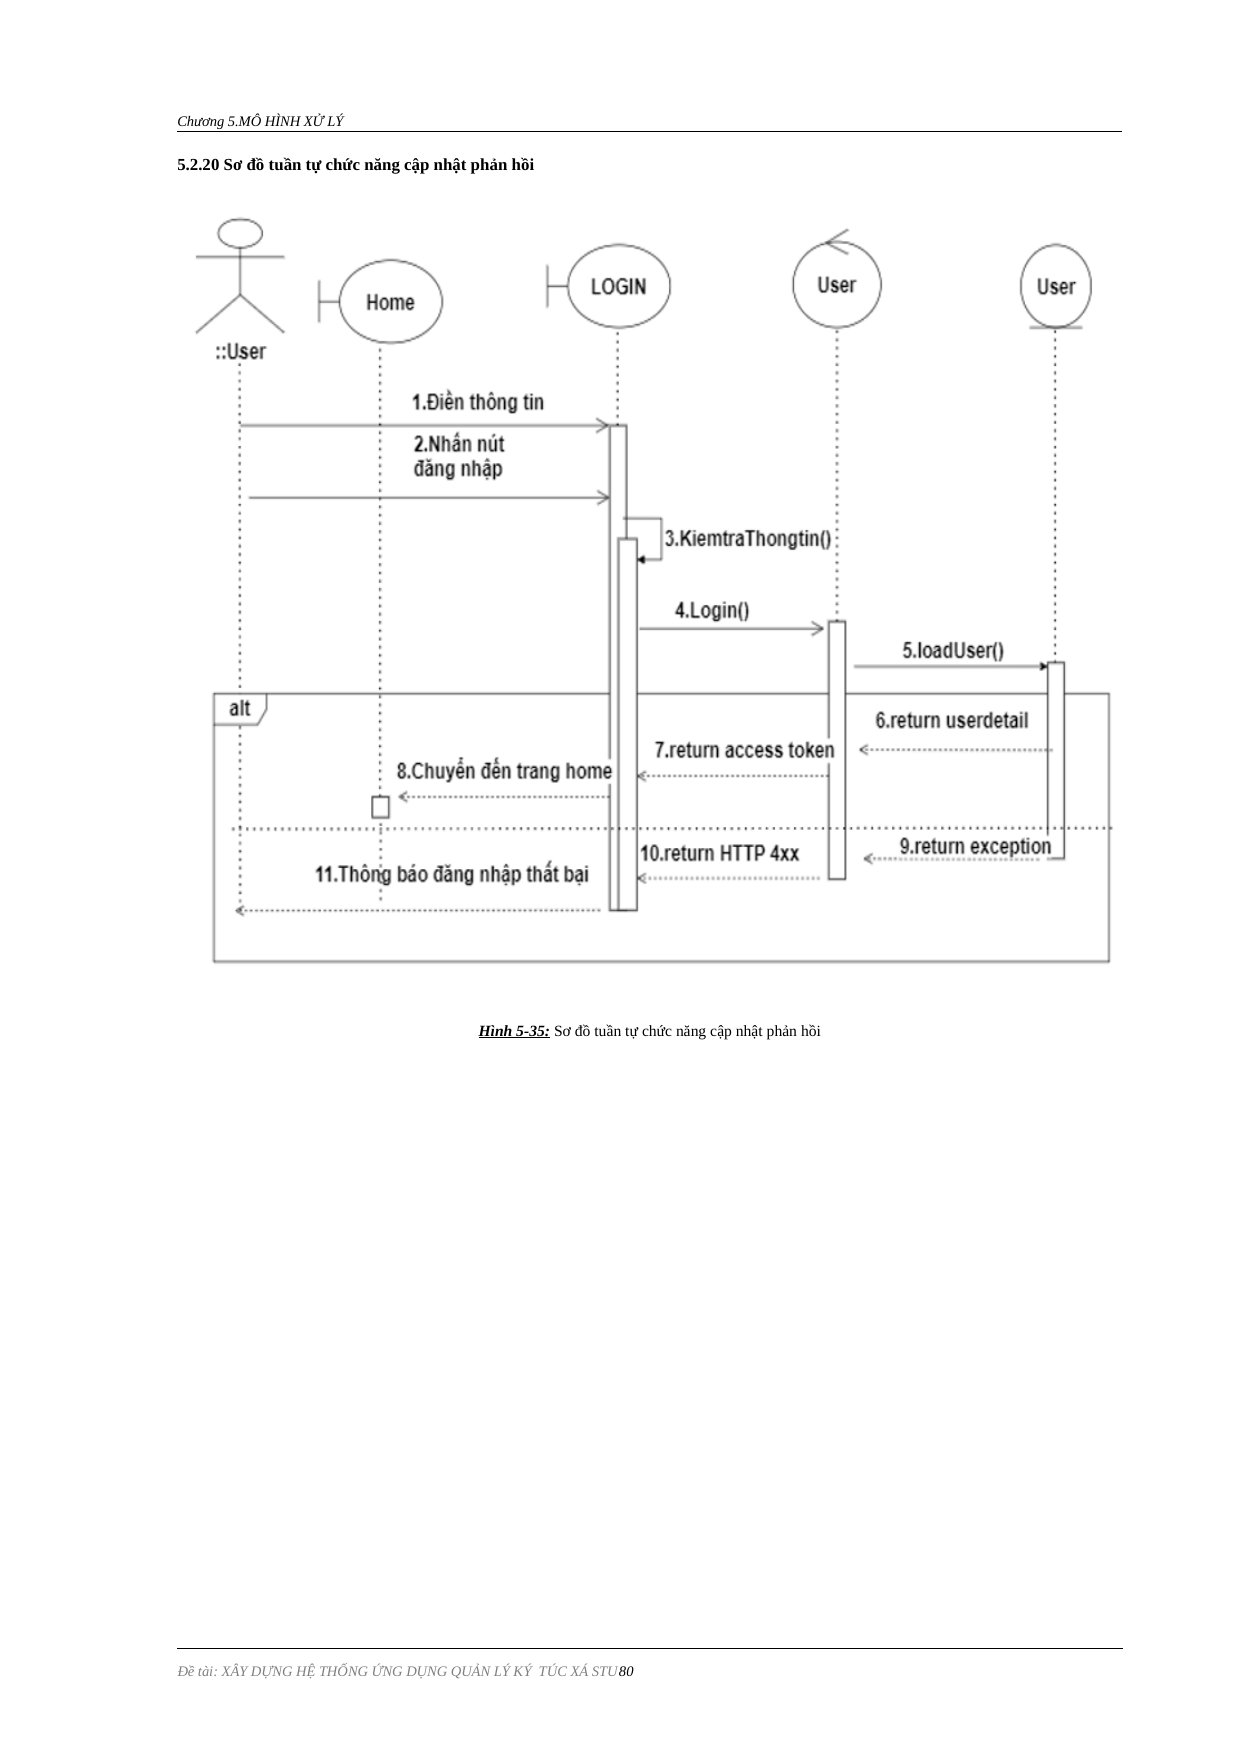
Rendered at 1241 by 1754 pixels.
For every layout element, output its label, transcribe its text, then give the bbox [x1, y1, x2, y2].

picture [177, 198, 1122, 981]
subtitle 5.2.20 Sơ đồ tuần tự chức năng cập nhật phản hồi [177, 132, 1122, 174]
text Hình 5-35: Sơ đồ tuần tự chức năng cập nhật phản hồi [177, 1008, 1122, 1039]
